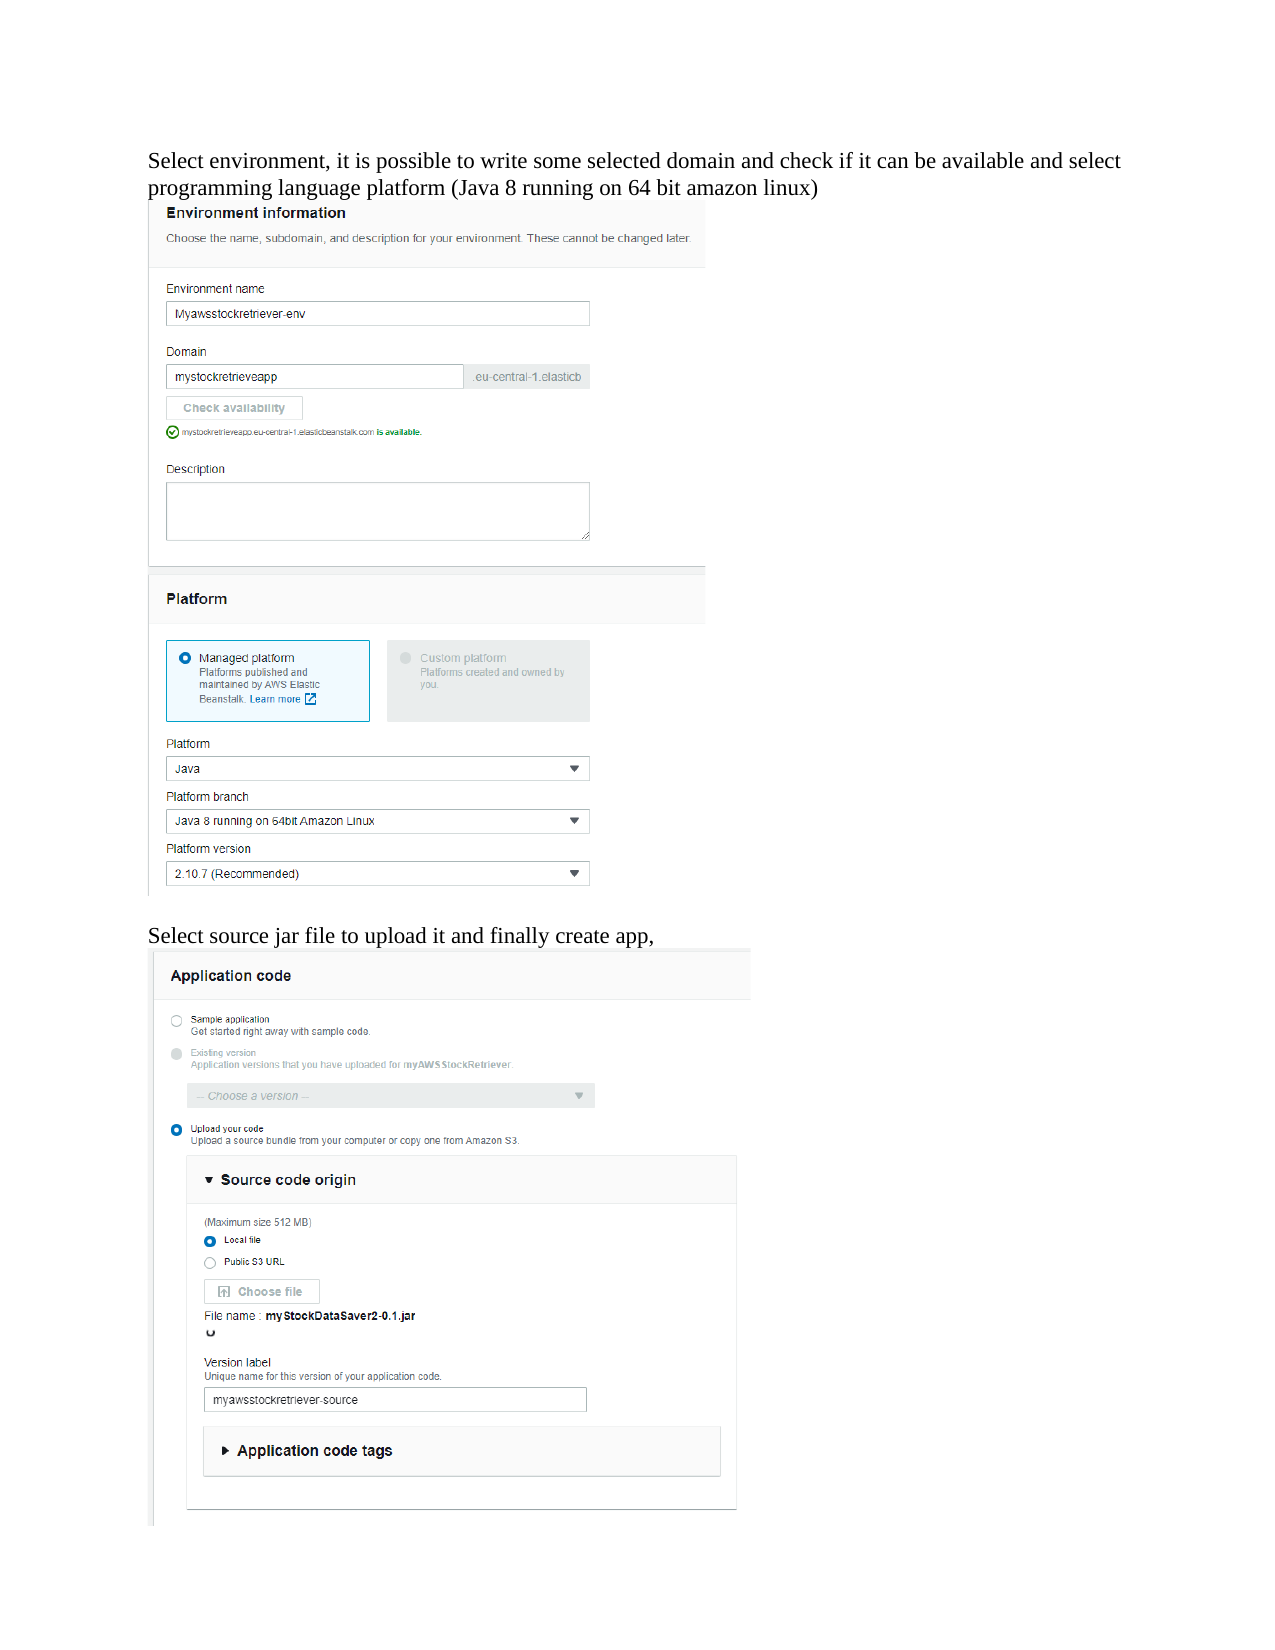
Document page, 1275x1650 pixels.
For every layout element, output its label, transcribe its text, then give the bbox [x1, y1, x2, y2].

picture [147, 948, 751, 1526]
text Select source jar file to upload it and finally create app, [148, 922, 1127, 948]
text Select environment, it is possible to write some selected domain and check if it can be available and select programming language platform (Java 8 running on 64 bit amazon linux) [148, 148, 1127, 200]
picture [147, 200, 706, 896]
